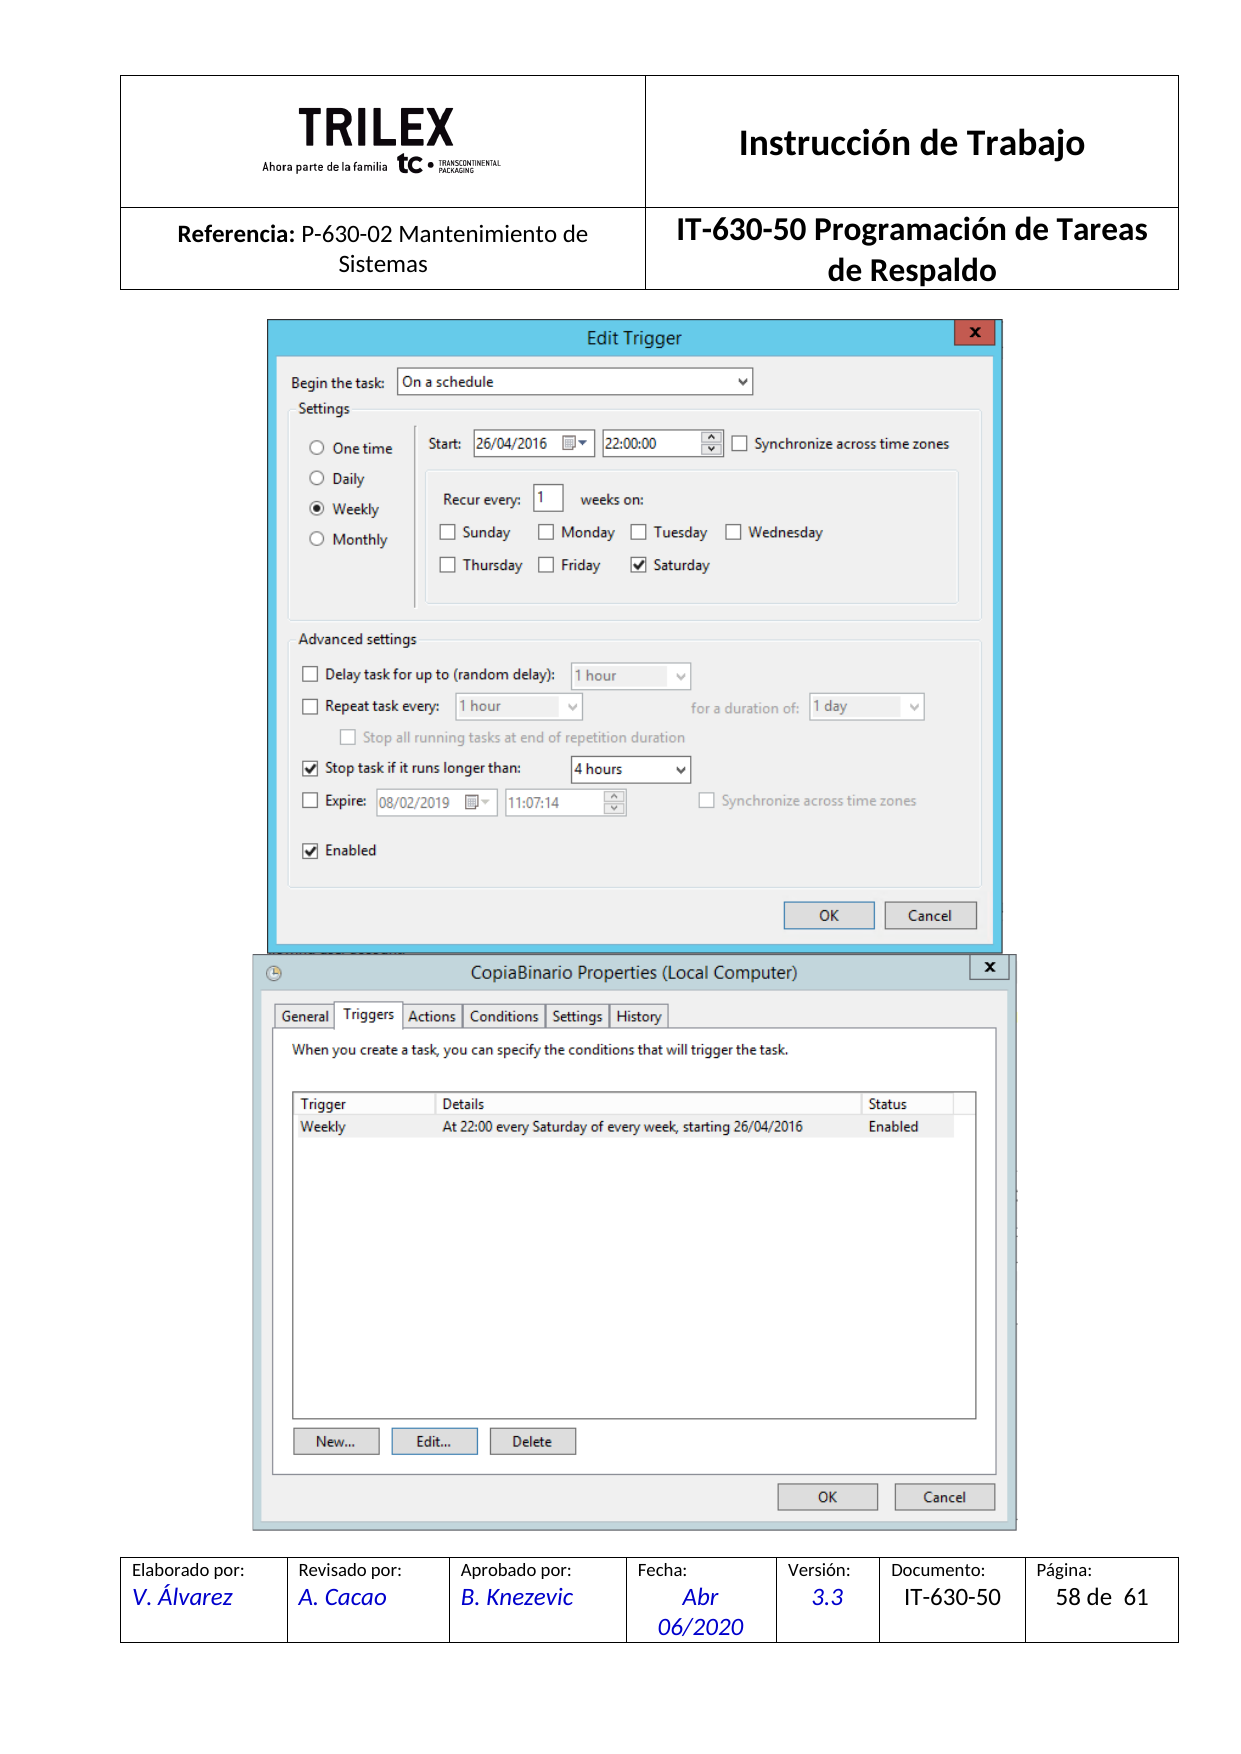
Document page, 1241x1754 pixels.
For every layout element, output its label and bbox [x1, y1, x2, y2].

picture [243, 82, 523, 199]
picture [252, 319, 1018, 1532]
